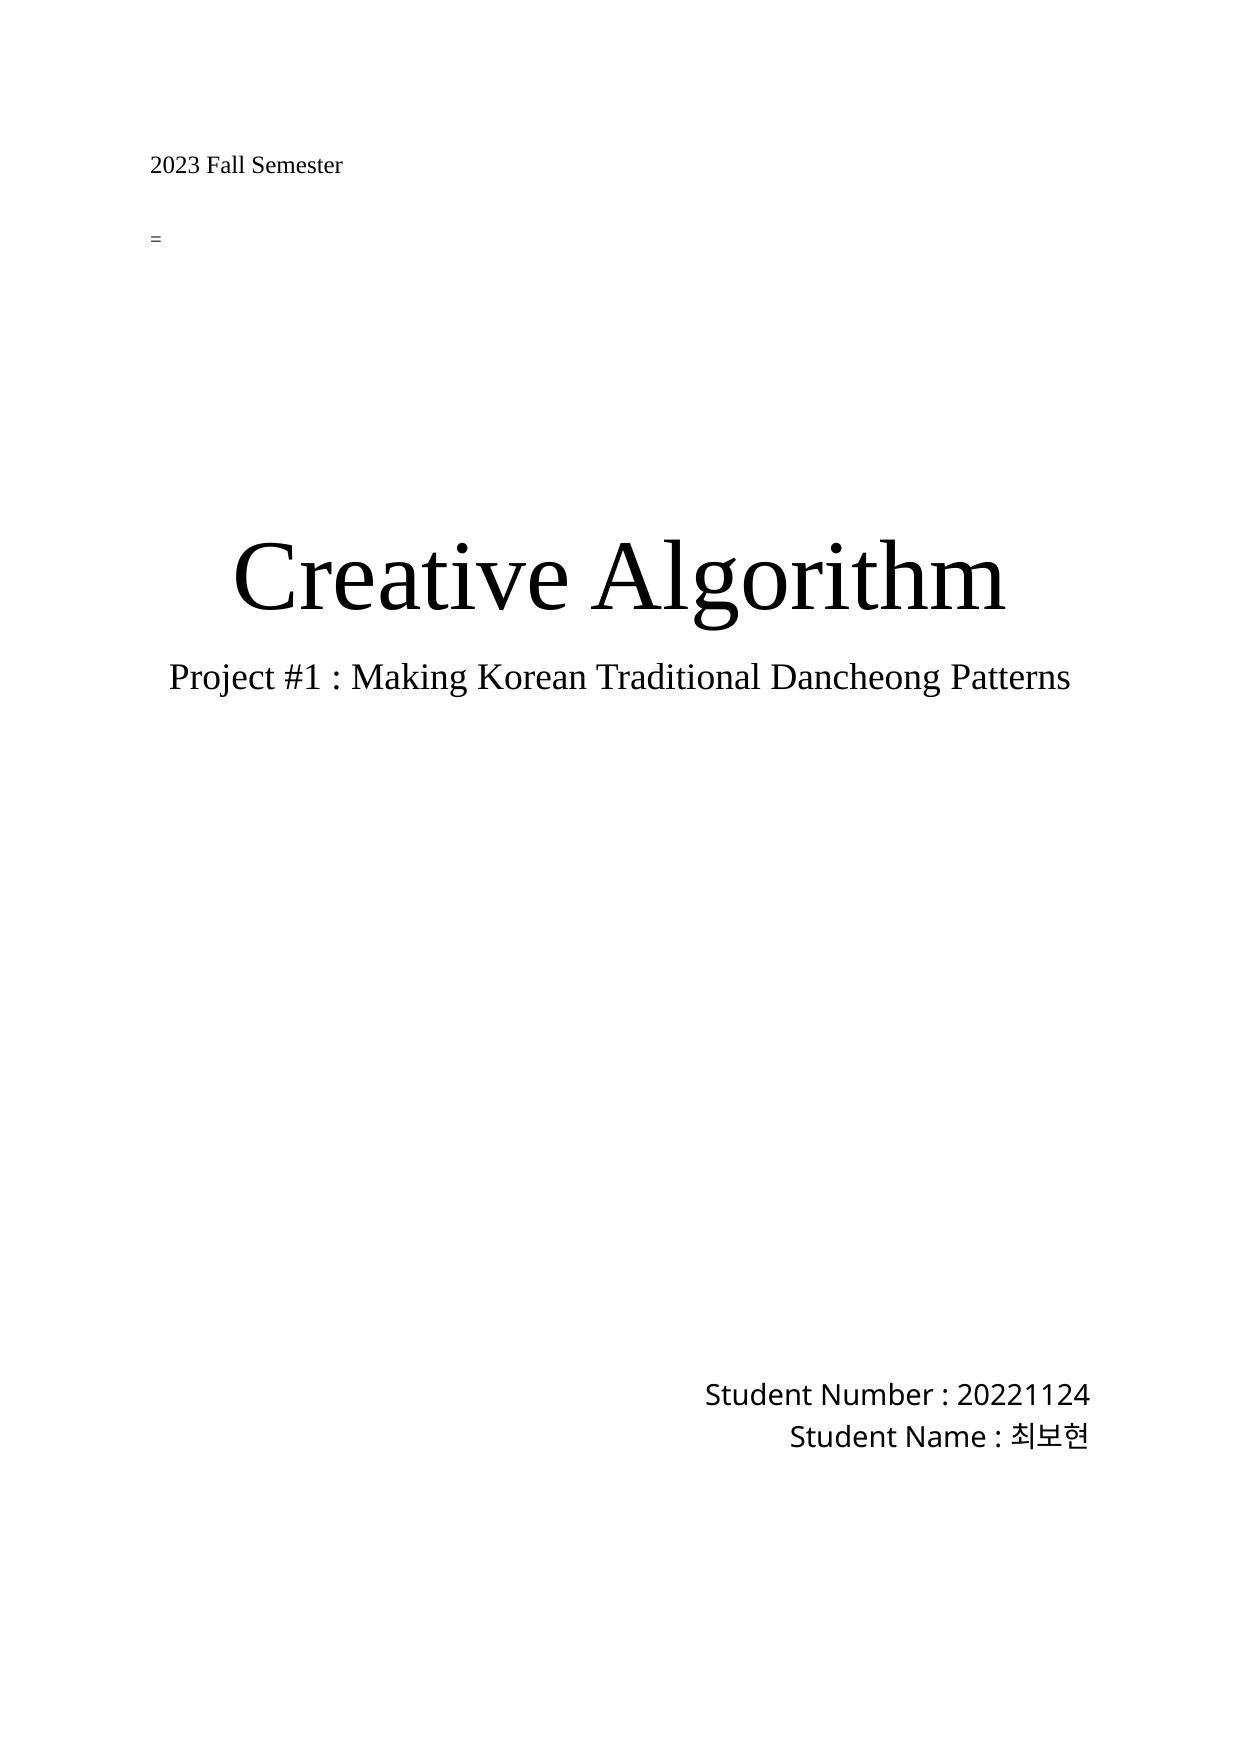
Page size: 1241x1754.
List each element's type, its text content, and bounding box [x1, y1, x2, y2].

text 2023 Fall Semester [150, 150, 1090, 179]
text Project #1 : Making Korean Traditional Dancheong Patterns [150, 655, 1090, 698]
text Creative Algorithm [150, 516, 1090, 631]
text = [150, 227, 1090, 251]
text Student Number : 20221124 [150, 1374, 1090, 1414]
text Student Name : 최보현 [150, 1414, 1090, 1456]
